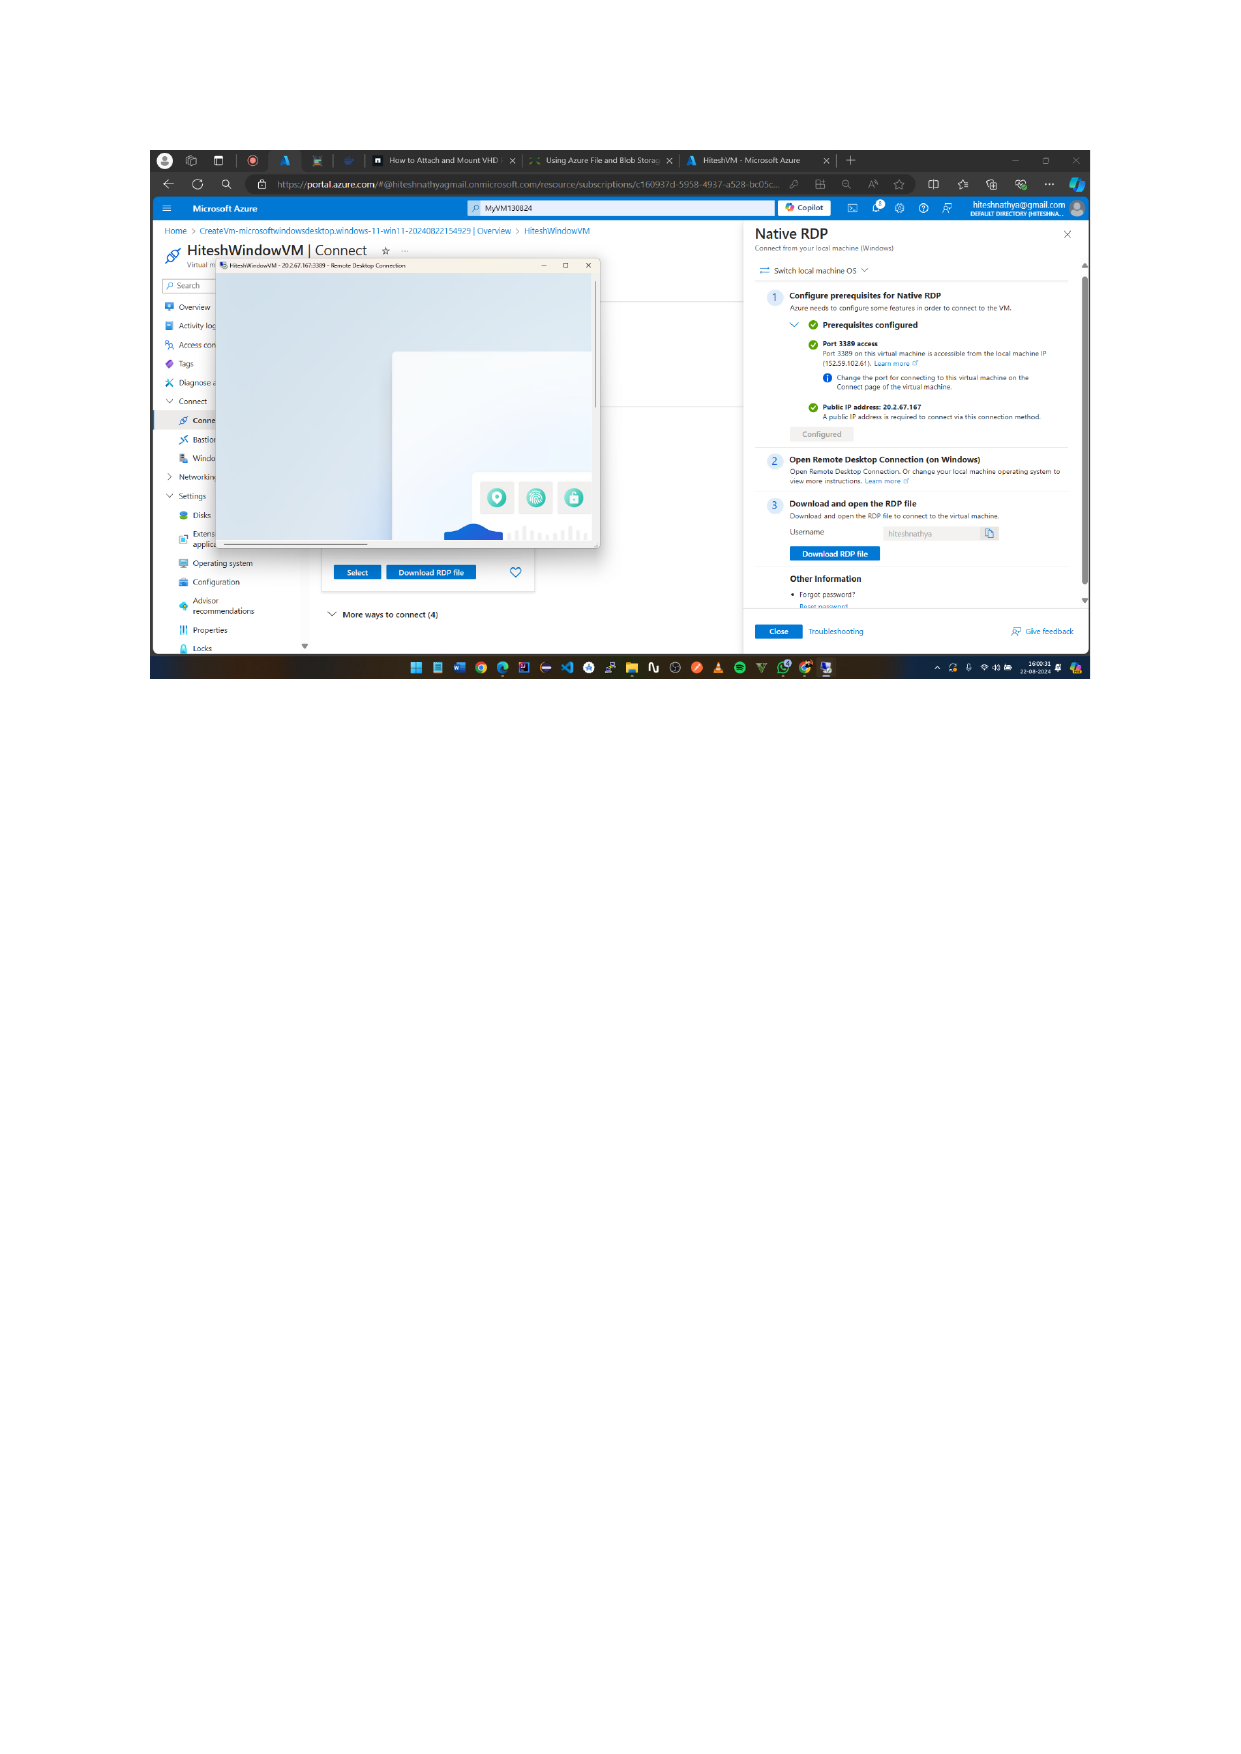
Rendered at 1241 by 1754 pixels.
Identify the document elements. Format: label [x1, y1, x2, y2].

picture [150, 150, 1091, 679]
